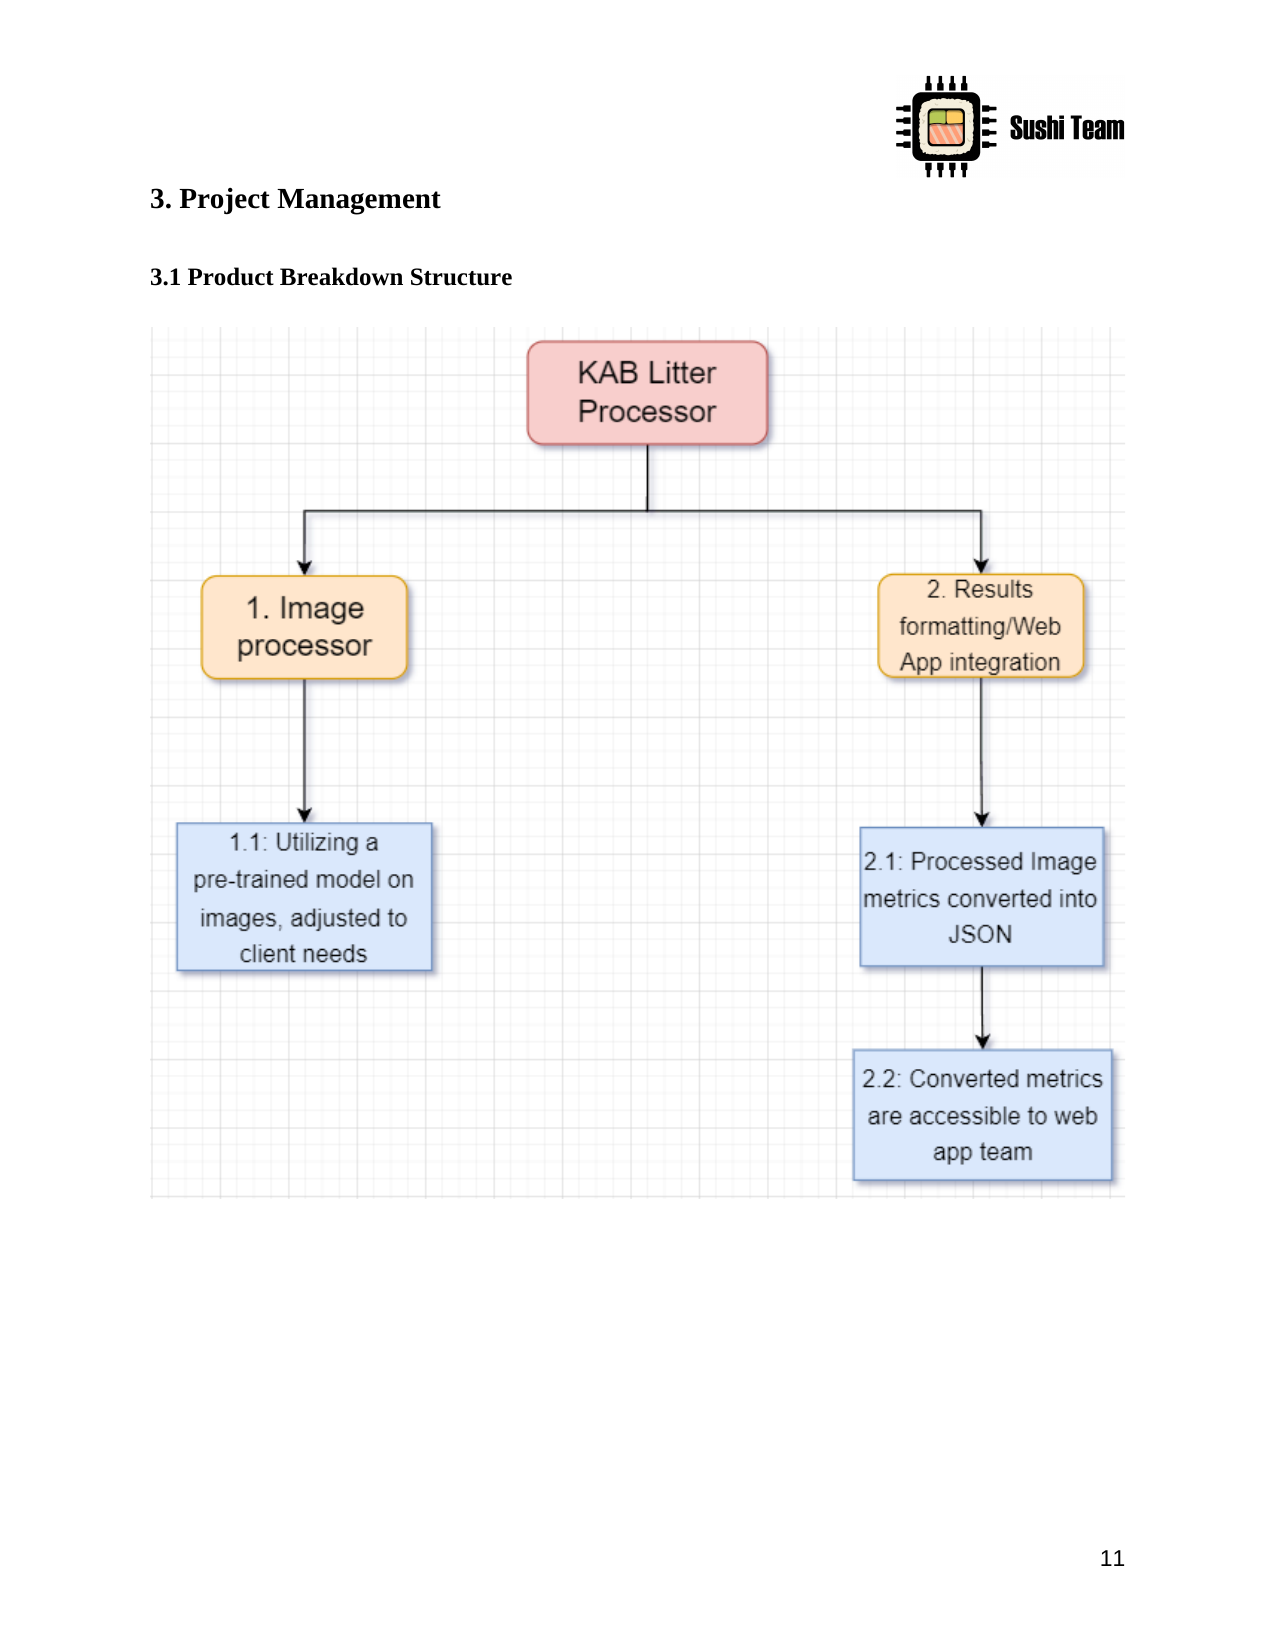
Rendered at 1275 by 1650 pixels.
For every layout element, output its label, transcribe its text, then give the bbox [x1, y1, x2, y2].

text 3.1 Product Breakdown Structure [150, 262, 1125, 290]
picture [895, 75, 1125, 178]
picture [150, 327, 1125, 1199]
subtitle 3. Project Management [150, 181, 1125, 215]
